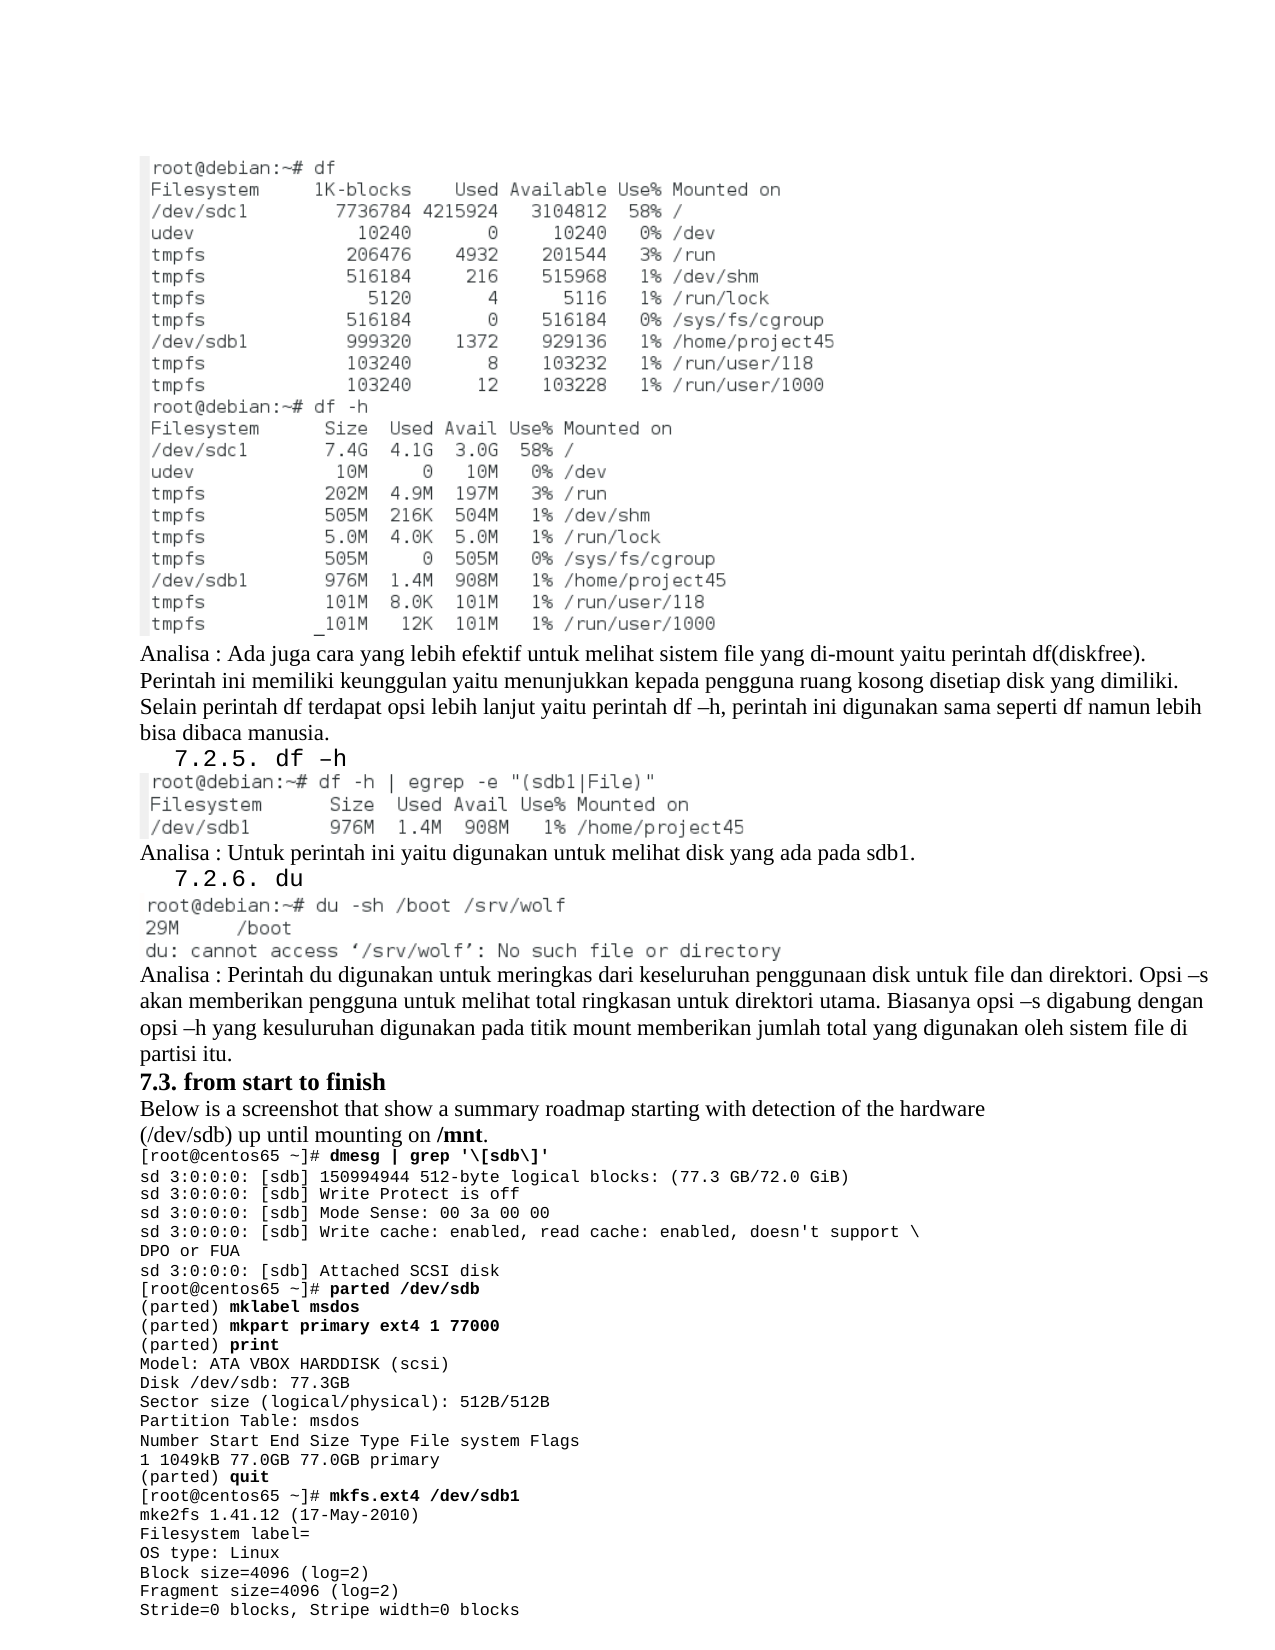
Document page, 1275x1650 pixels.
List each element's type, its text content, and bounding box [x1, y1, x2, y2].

text [root@centos65 ~]# dmesg | grep '\[sdb\]' [139, 1148, 1235, 1167]
picture [139, 773, 744, 839]
picture [139, 893, 898, 961]
text Analisa : Ada juga cara yang lebih efektif untuk melihat sistem file yang di-mount yaitu perintah df(diskfree). Perintah ini memiliki keunggulan yaitu menunjukkan kepada pengguna ruang kosong disetiap disk yang dimiliki. Selain perintah df terdapat opsi lebih lanjut yaitu perintah df –h, perintah ini digunakan sama seperti df namun lebih bisa dibaca manusia. [139, 640, 1205, 746]
subtitle from start to finish [139, 1067, 1235, 1095]
text sd 3:0:0:0: [sdb] Attached SCSI disk [root@centos65 ~]# parted /dev/sdb (parted) mklabel msdos [139, 1262, 502, 1318]
list du [174, 866, 1235, 893]
text Filesystem label= OS type: Linux [139, 1526, 312, 1563]
text Block size=4096 (log=2) Fragment size=4096 (log=2) [139, 1564, 402, 1601]
text Disk /dev/sdb: 77.3GB [139, 1375, 1235, 1394]
text Number Start End Size Type File system Flags [139, 1432, 1235, 1450]
picture [139, 156, 834, 636]
text Below is a screenshot that show a summary roadmap starting with detection of the hardware (/dev/sdb) up until mounting on /mnt. [139, 1096, 1074, 1147]
text Analisa : Perintah du digunakan untuk meringkas dari keseluruhan penggunaan disk untuk file dan direktori. Opsi –s akan memberikan pengguna untuk melihat total ringkasan untuk direktori utama. Biasanya opsi –s digabung dengan opsi –h yang kesuluruhan digunakan pada titik mount memberikan jumlah total yang digunakan oleh sistem file di partisi itu. [139, 961, 1211, 1066]
text [root@centos65 ~]# mkfs.ext4 /dev/sdb1 [139, 1488, 1235, 1507]
text Analisa : Untuk perintah ini yaitu digunakan untuk melihat disk yang ada pada sdb1. [139, 839, 1235, 865]
text Model: ATA VBOX HARDDISK (scsi) [139, 1356, 1235, 1375]
text sd 3:0:0:0: [sdb] Mode Sense: 00 3a 00 00 [139, 1205, 1235, 1224]
text 1 1049kB 77.0GB 77.0GB primary (parted) quit [139, 1451, 442, 1487]
text sd 3:0:0:0: [sdb] 150994944 512-byte logical blocks: (77.3 GB/72.0 GiB) sd 3:0:0:0: [sdb] Write Protect is off [139, 1168, 852, 1205]
text (parted) mkpart primary ext4 1 77000 [139, 1318, 1235, 1337]
text mke2fs 1.41.12 (17-May-2010) [139, 1507, 1235, 1526]
text Stride=0 blocks, Stripe width=0 blocks [139, 1601, 1235, 1620]
list df –h [174, 747, 1235, 774]
text sd 3:0:0:0: [sdb] Write cache: enabled, read cache: enabled, doesn't support \ DPO or FUA [139, 1224, 922, 1262]
text (parted) print [139, 1337, 1235, 1356]
text Sector size (logical/physical): 512B/512B Partition Table: msdos [139, 1394, 552, 1432]
